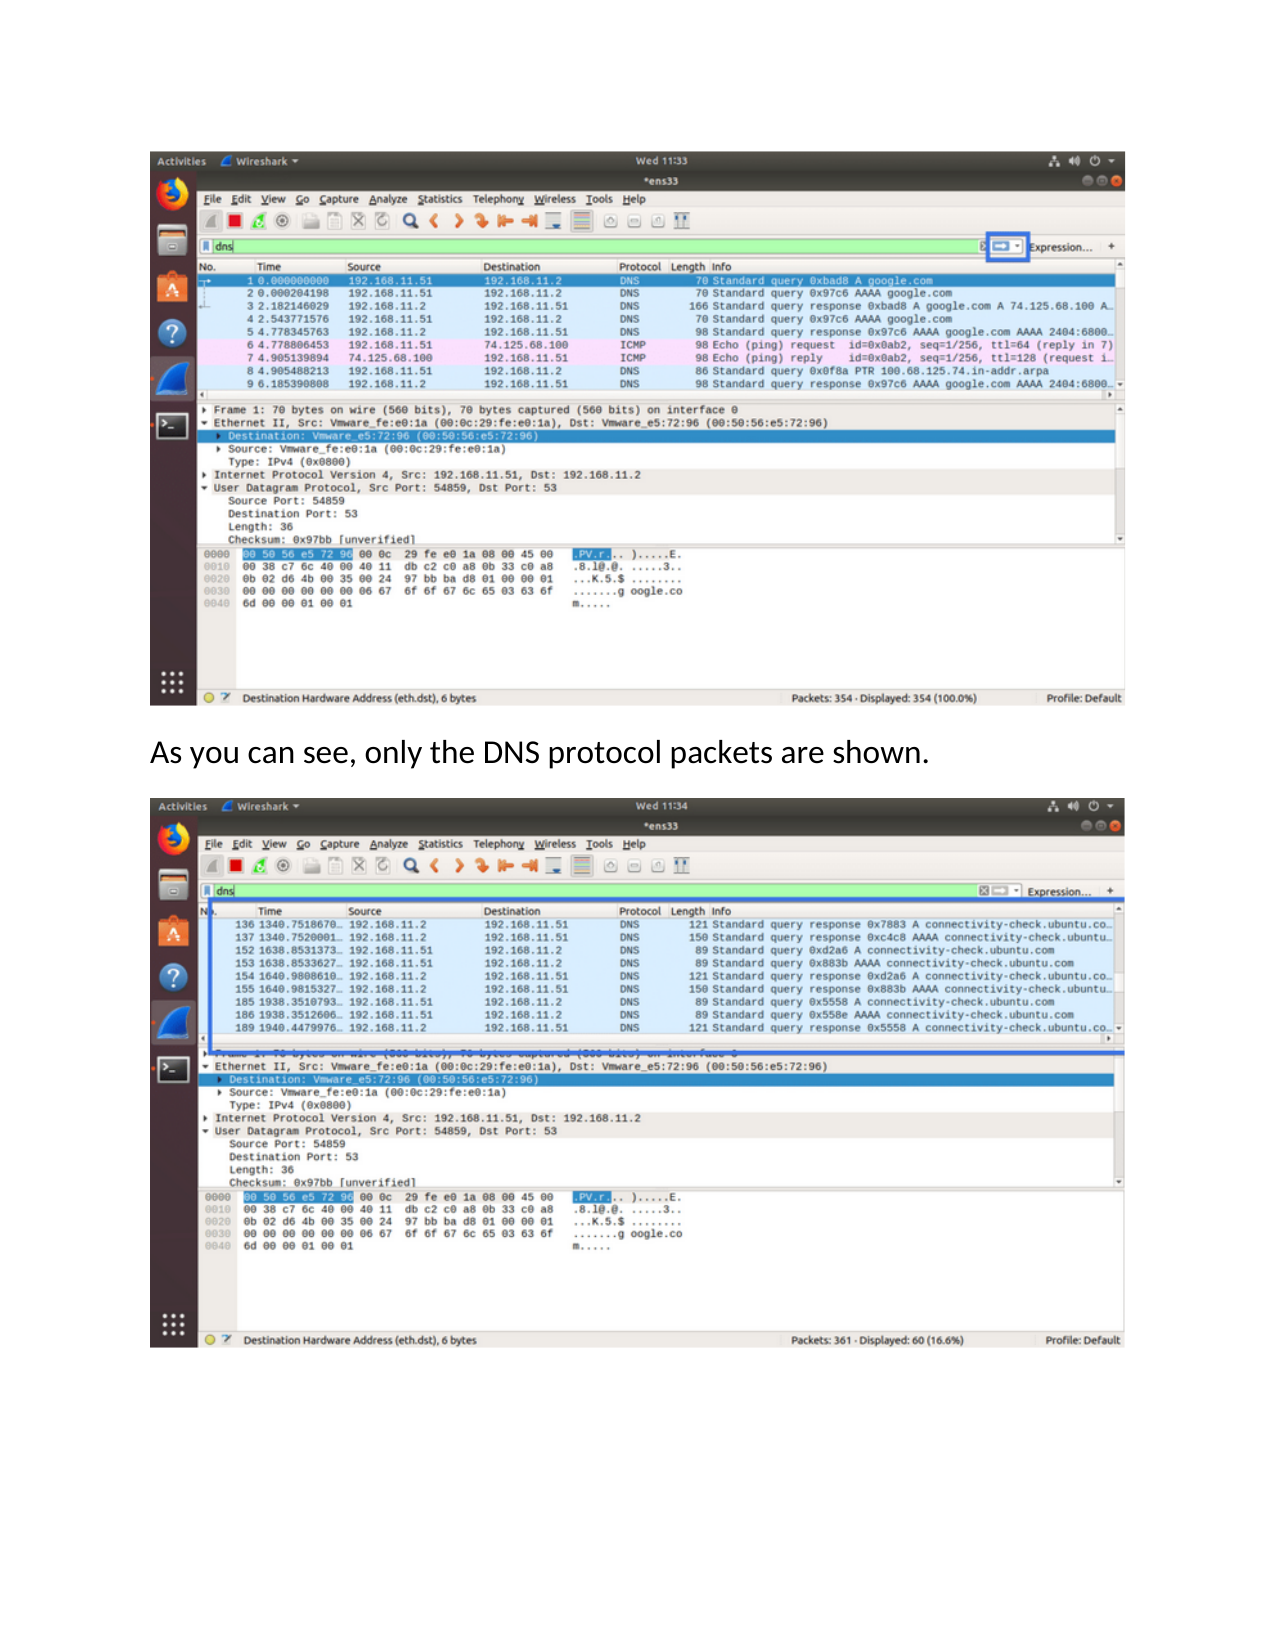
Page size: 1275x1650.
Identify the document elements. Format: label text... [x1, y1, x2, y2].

text As you can see, only the DNS protocol packets are shown. [150, 731, 1125, 772]
picture [150, 150, 1125, 707]
picture [150, 798, 1125, 1349]
